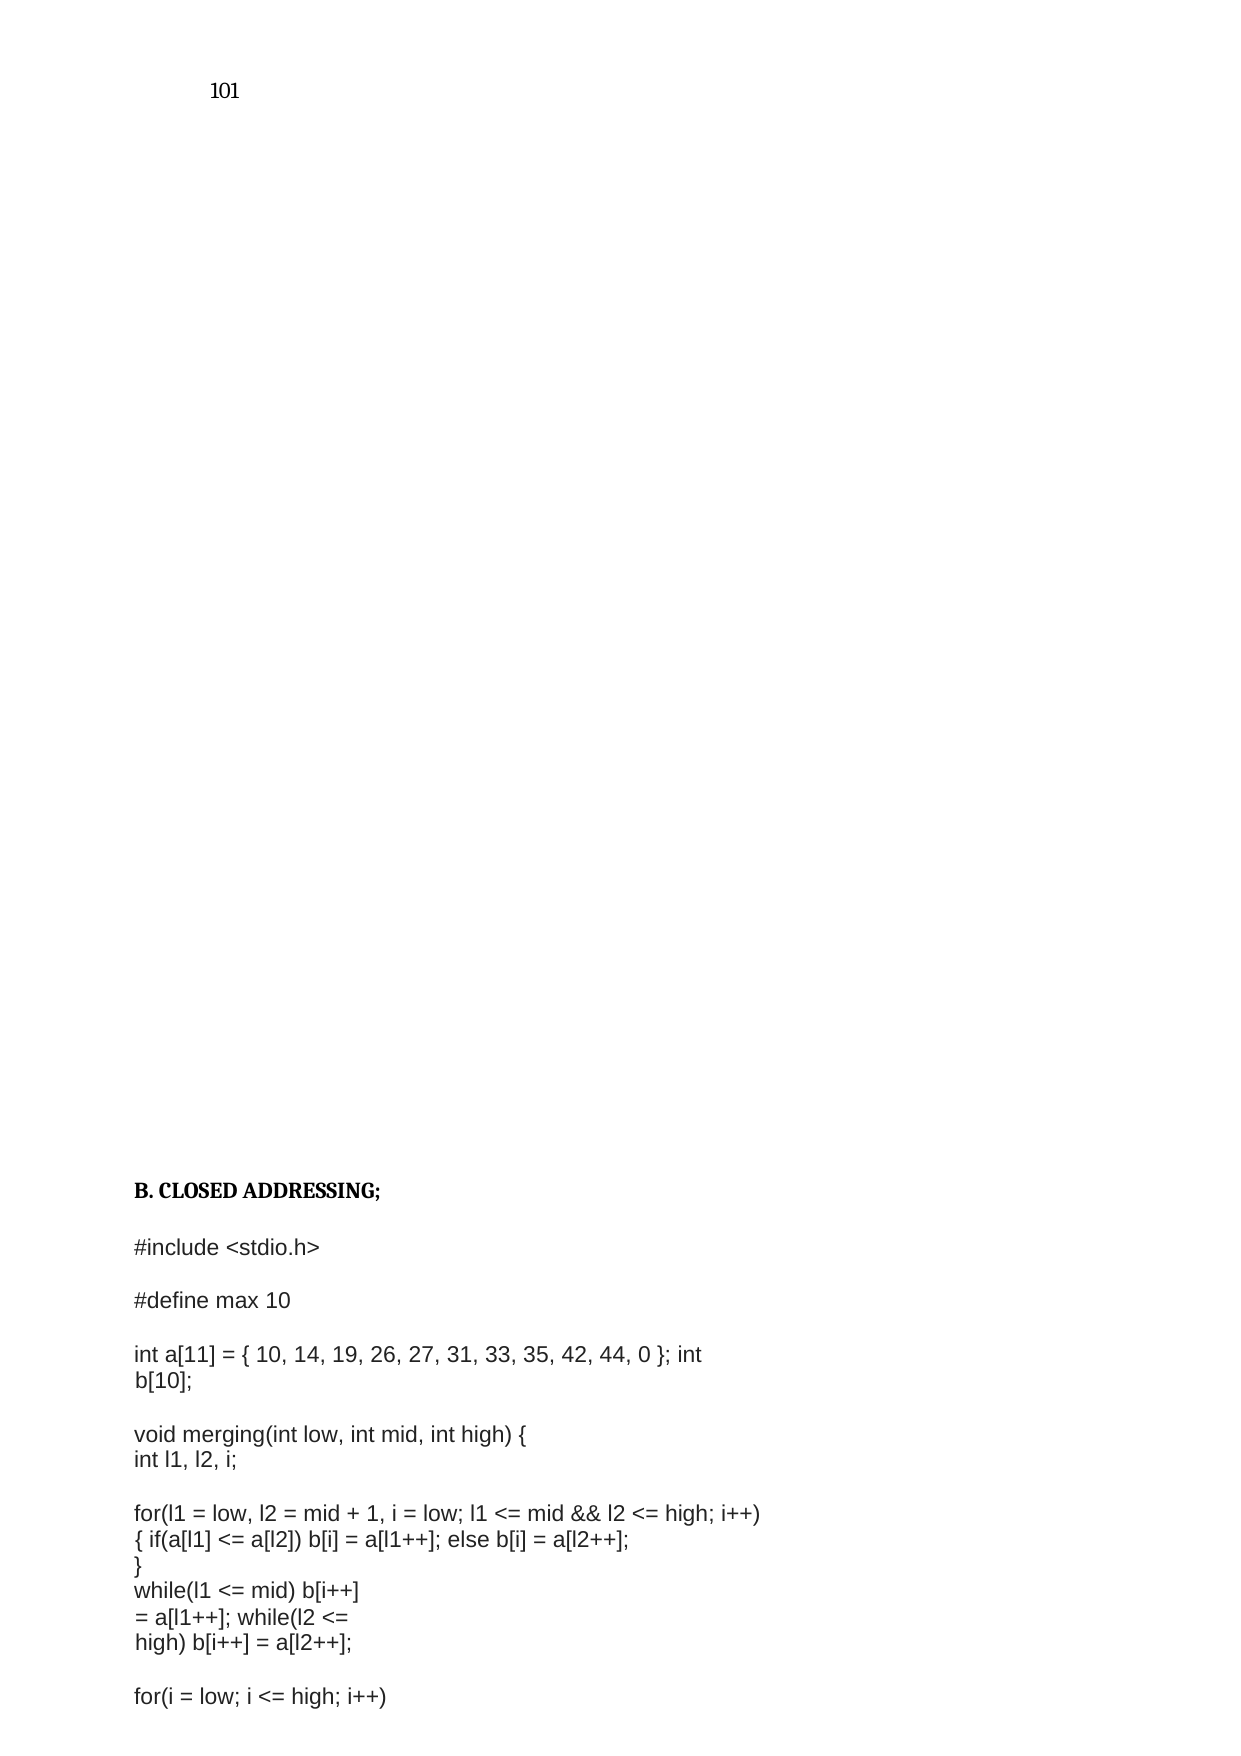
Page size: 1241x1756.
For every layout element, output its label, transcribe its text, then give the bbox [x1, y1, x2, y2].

text for(l1 = low, l2 = mid + 1, i = low; l1 <= mid && l2 <= high; i++) { if(a[l1] <= a[l2]) b[i] = a[l1++]; else b[i] = a[l2++]; [134, 1501, 782, 1552]
text B. CLOSED ADDRESSING; [134, 1178, 1136, 1205]
text int l1, l2, i; [134, 1447, 1138, 1473]
text for(i = low; i <= high; i++) [134, 1684, 1138, 1709]
text } [134, 1552, 1138, 1578]
text #include <stdio.h> [134, 1234, 1138, 1260]
text while(l1 <= mid) b[i++] = a[l1++]; while(l2 <= high) b[i++] = a[l2++]; [134, 1578, 361, 1656]
text #define max 10 [134, 1288, 1138, 1314]
text int a[11] = { 10, 14, 19, 26, 27, 31, 33, 35, 42, 44, 0 }; int b[10]; [134, 1342, 703, 1393]
text void merging(int low, int mid, int high) { [134, 1421, 1138, 1447]
